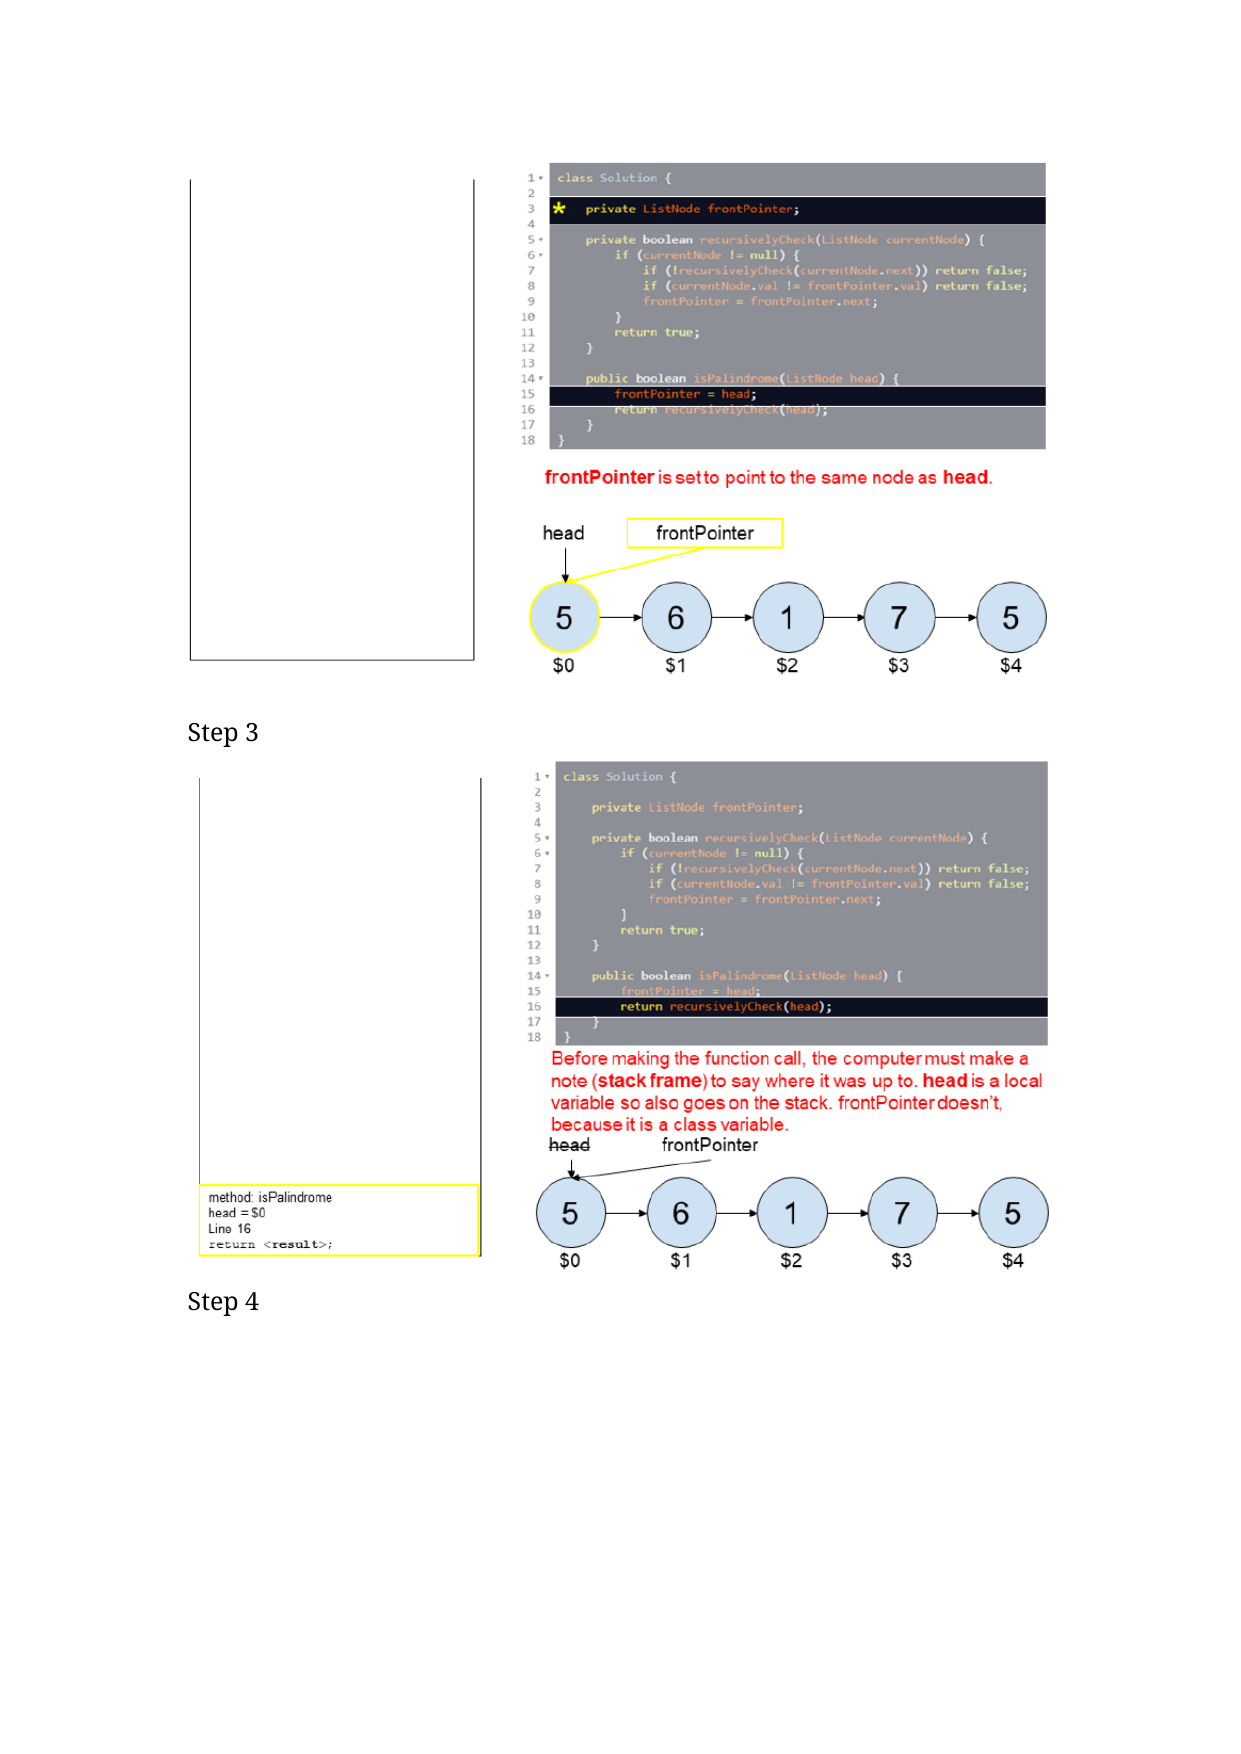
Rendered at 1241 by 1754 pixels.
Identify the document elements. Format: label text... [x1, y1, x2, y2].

picture [187, 748, 1052, 1284]
text Step 3 [187, 715, 1053, 749]
picture [187, 150, 1053, 690]
text Step 4 [187, 1283, 1053, 1317]
